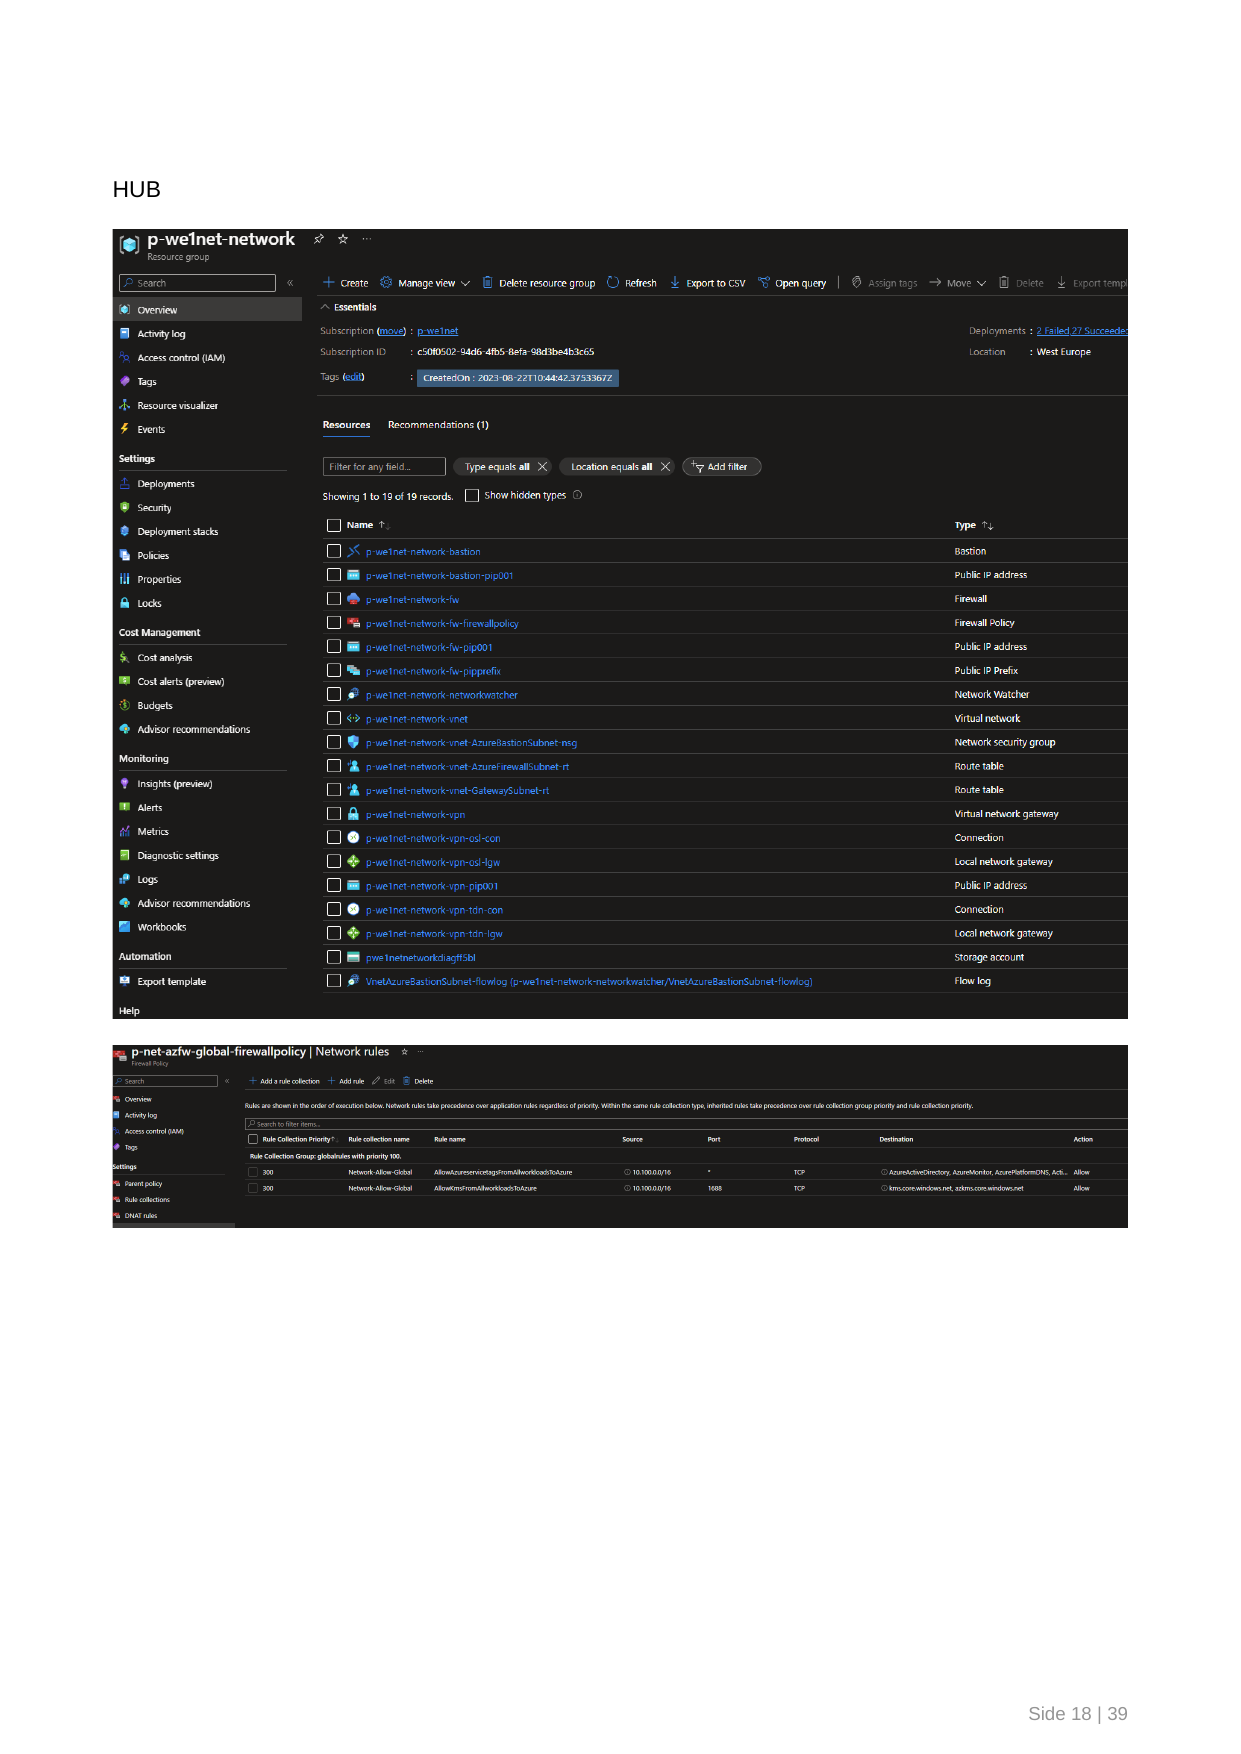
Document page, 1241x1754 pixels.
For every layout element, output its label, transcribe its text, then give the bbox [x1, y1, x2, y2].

picture [112, 1045, 1128, 1228]
text HUB [112, 176, 1128, 203]
picture [112, 229, 1128, 1019]
